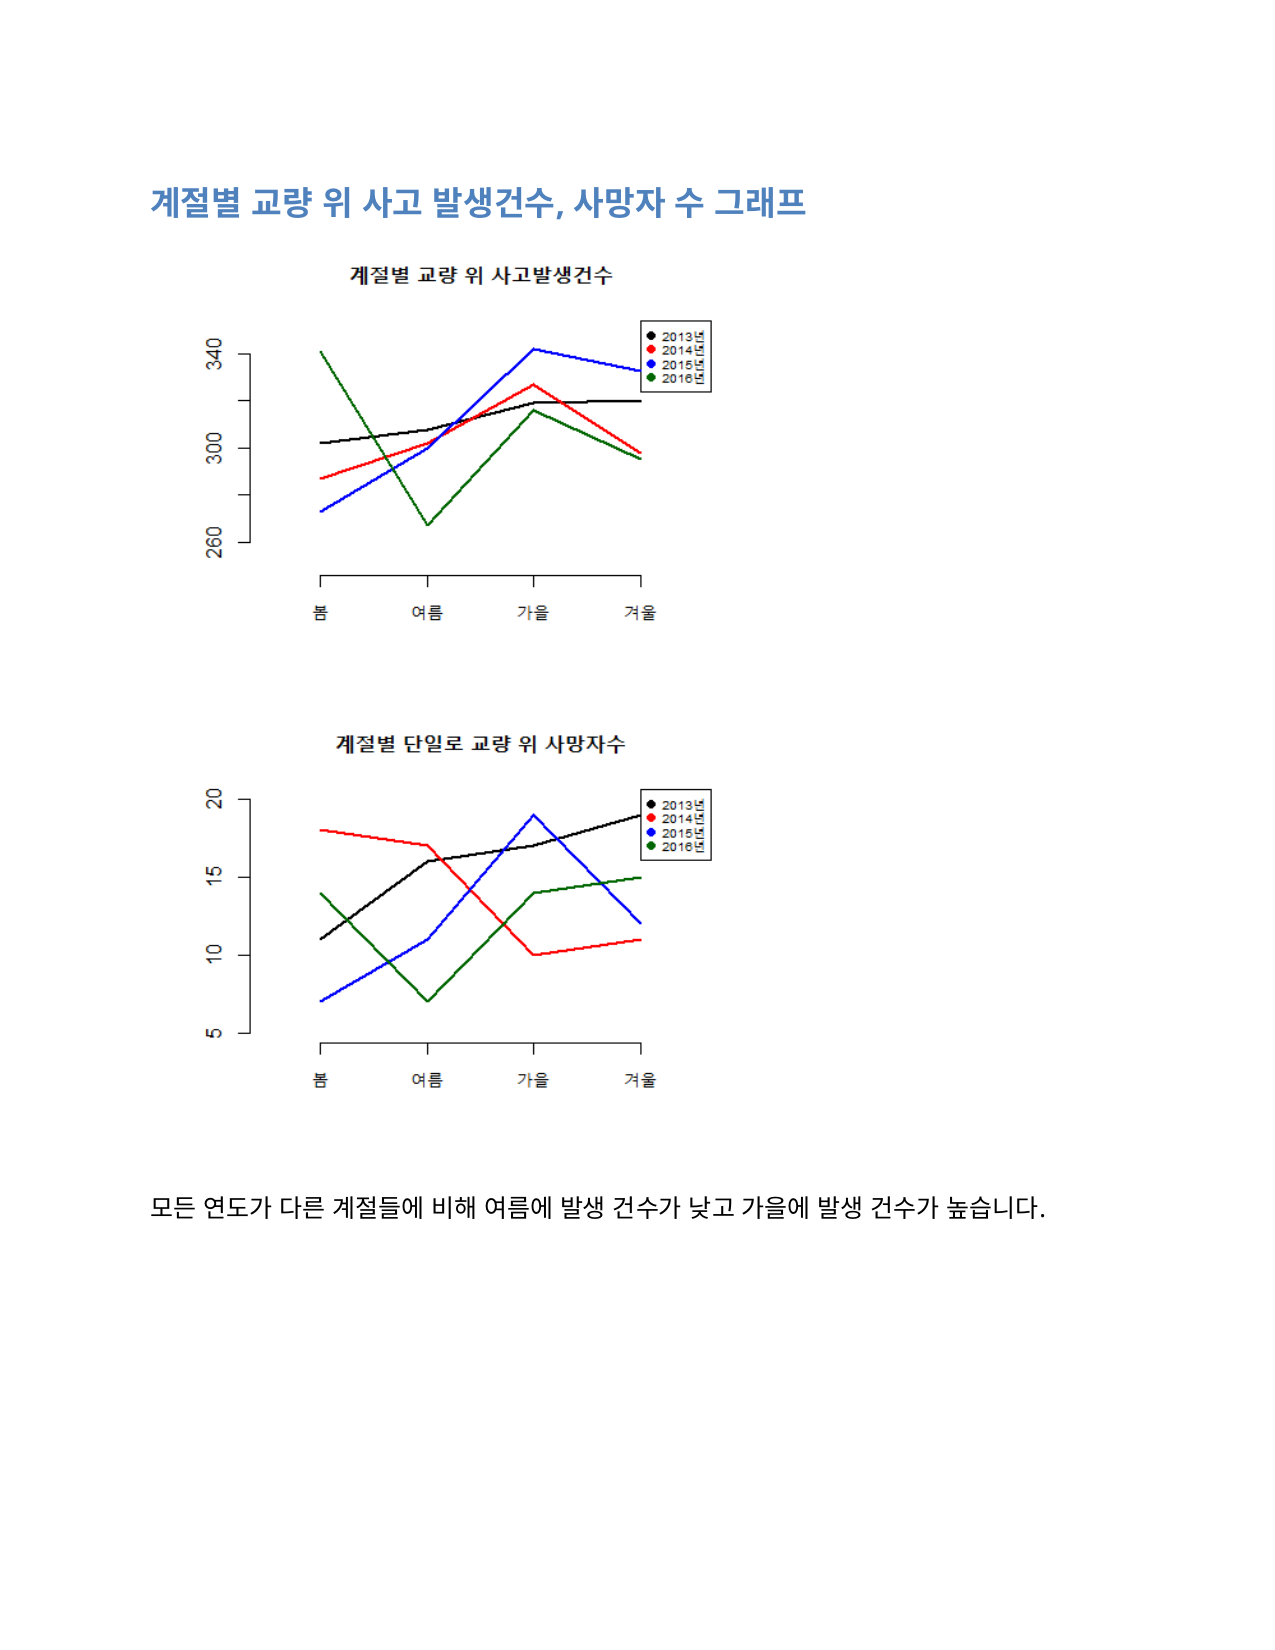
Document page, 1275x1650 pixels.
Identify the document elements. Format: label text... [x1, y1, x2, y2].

text 모든 연도가 다른 계절들에 비해 여름에 발생 건수가 낮고 가을에 발생 건수가 높습니다. [150, 1188, 1125, 1225]
picture [150, 225, 763, 1162]
